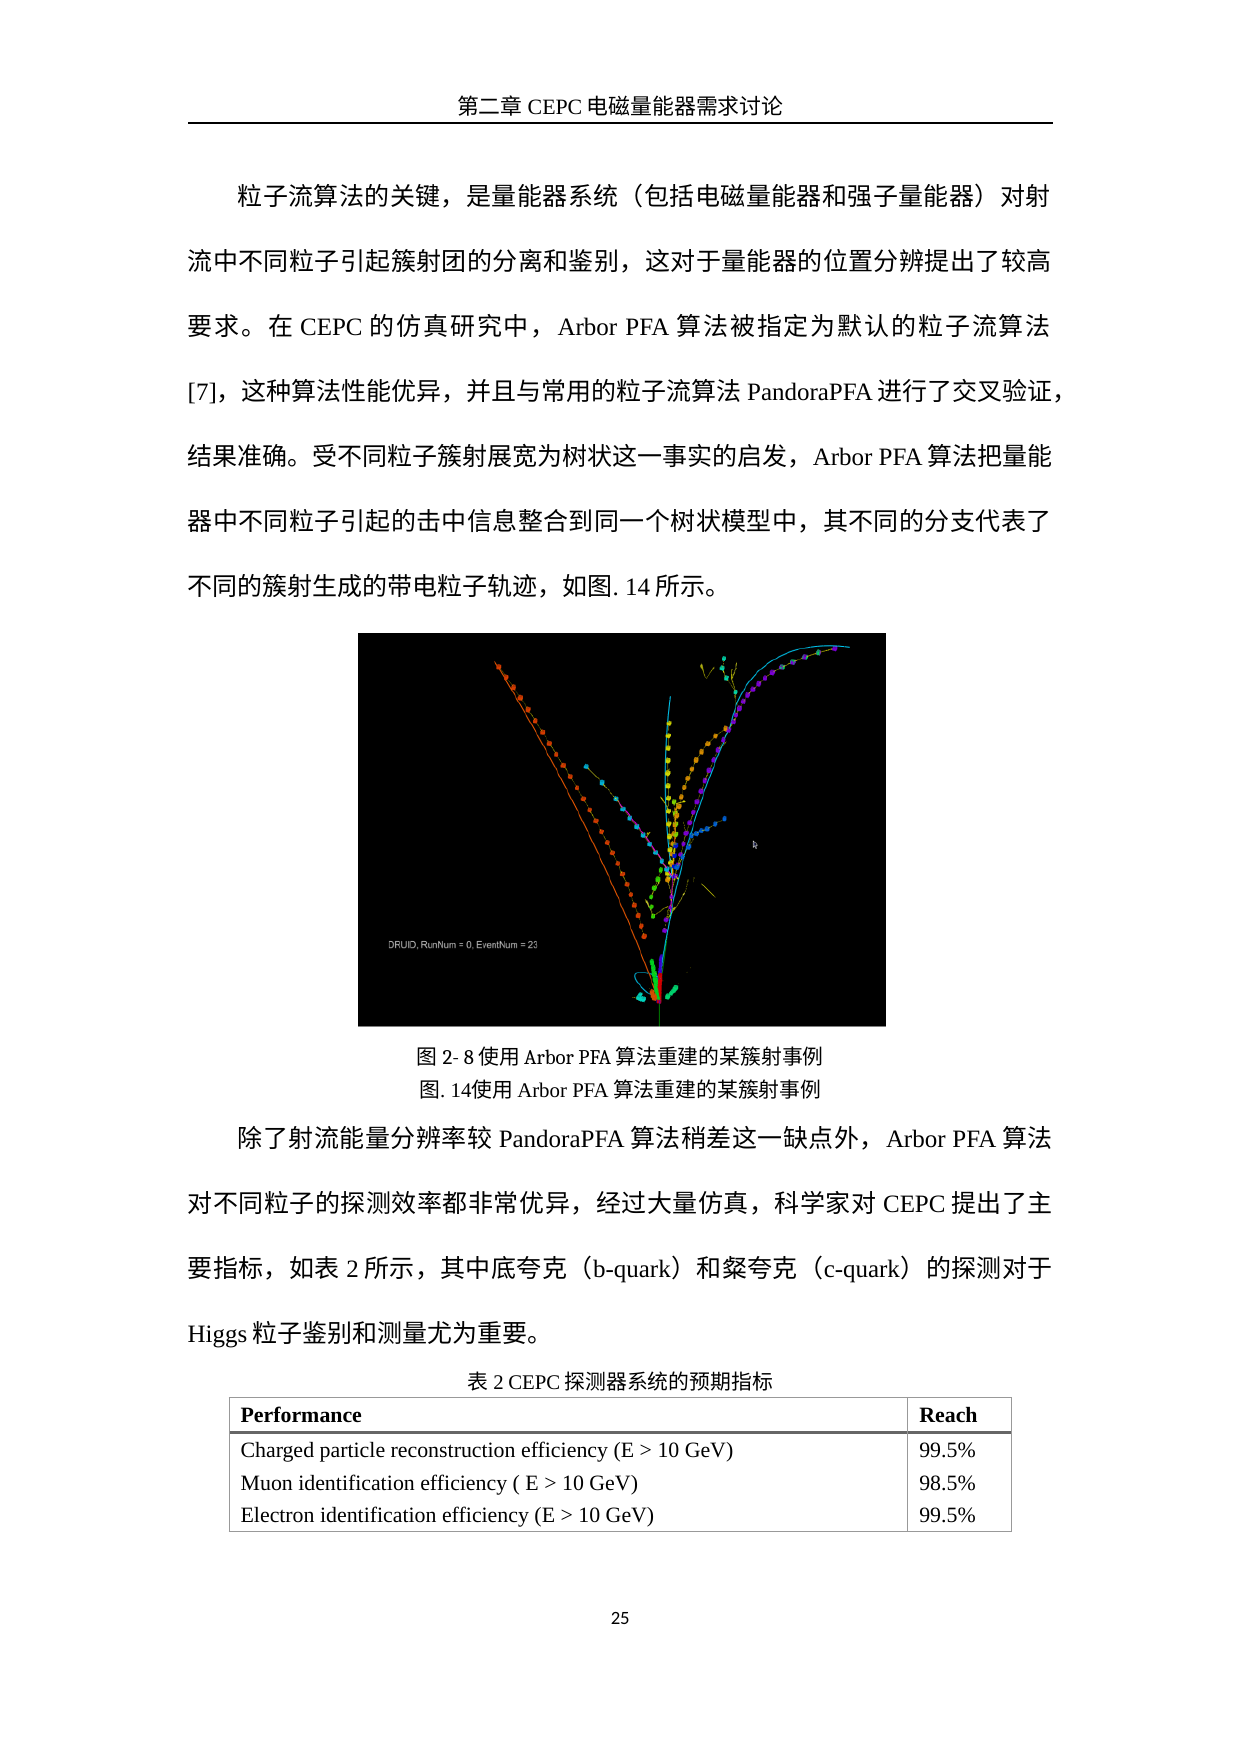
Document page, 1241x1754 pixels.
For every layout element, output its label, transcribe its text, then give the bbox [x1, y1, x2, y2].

text 图 2- 8 使用Arbor PFA算法重建的某簇射事例 [187, 1039, 1053, 1072]
text 图. 14使用Arbor PFA算法重建的某簇射事例 [187, 1072, 1053, 1104]
table_header Reach [908, 1398, 1011, 1431]
picture [337, 617, 903, 1037]
text 粒子流算法的关键，是量能器系统（包括电磁量能器和强子量能器）对射流中不同粒子引起簇射团的分离和鉴别，这对于量能器的位置分辨提出了较高要求。在CEPC的仿真研究中，Arbor PFA算法被指定为默认的粒子流算法[7]，这种算法性能优异，并且与常用的粒子流算法PandoraPFA进行了交叉验证，结果准确。受不同粒子簇射展宽为树状这一事实的启发，Arbor PFA算法把量能器中不同粒子引起的击中信息整合到同一个树状模型中，其不同的分支代表了不同的簇射生成的带电粒子轨迹，如图. 14所示。 [187, 162, 1053, 617]
table_cell 99.5% 98.5% 99.5% [908, 1434, 1011, 1531]
table_cell Charged particle reconstruction efficiency (E > 10 GeV) Muon identification efficiency ( E > 10 GeV) Electron identification efficiency (E > 10 GeV) [230, 1434, 907, 1531]
text 表 2 CEPC探测器系统的预期指标 [187, 1364, 1053, 1397]
table_header Performance [230, 1398, 907, 1431]
text 除了射流能量分辨率较PandoraPFA算法稍差这一缺点外，Arbor PFA算法对不同粒子的探测效率都非常优异，经过大量仿真，科学家对CEPC提出了主要指标，如表 2所示，其中底夸克（b-quark）和粲夸克（c-quark）的探测对于Higgs粒子鉴别和测量尤为重要。 [187, 1104, 1053, 1364]
